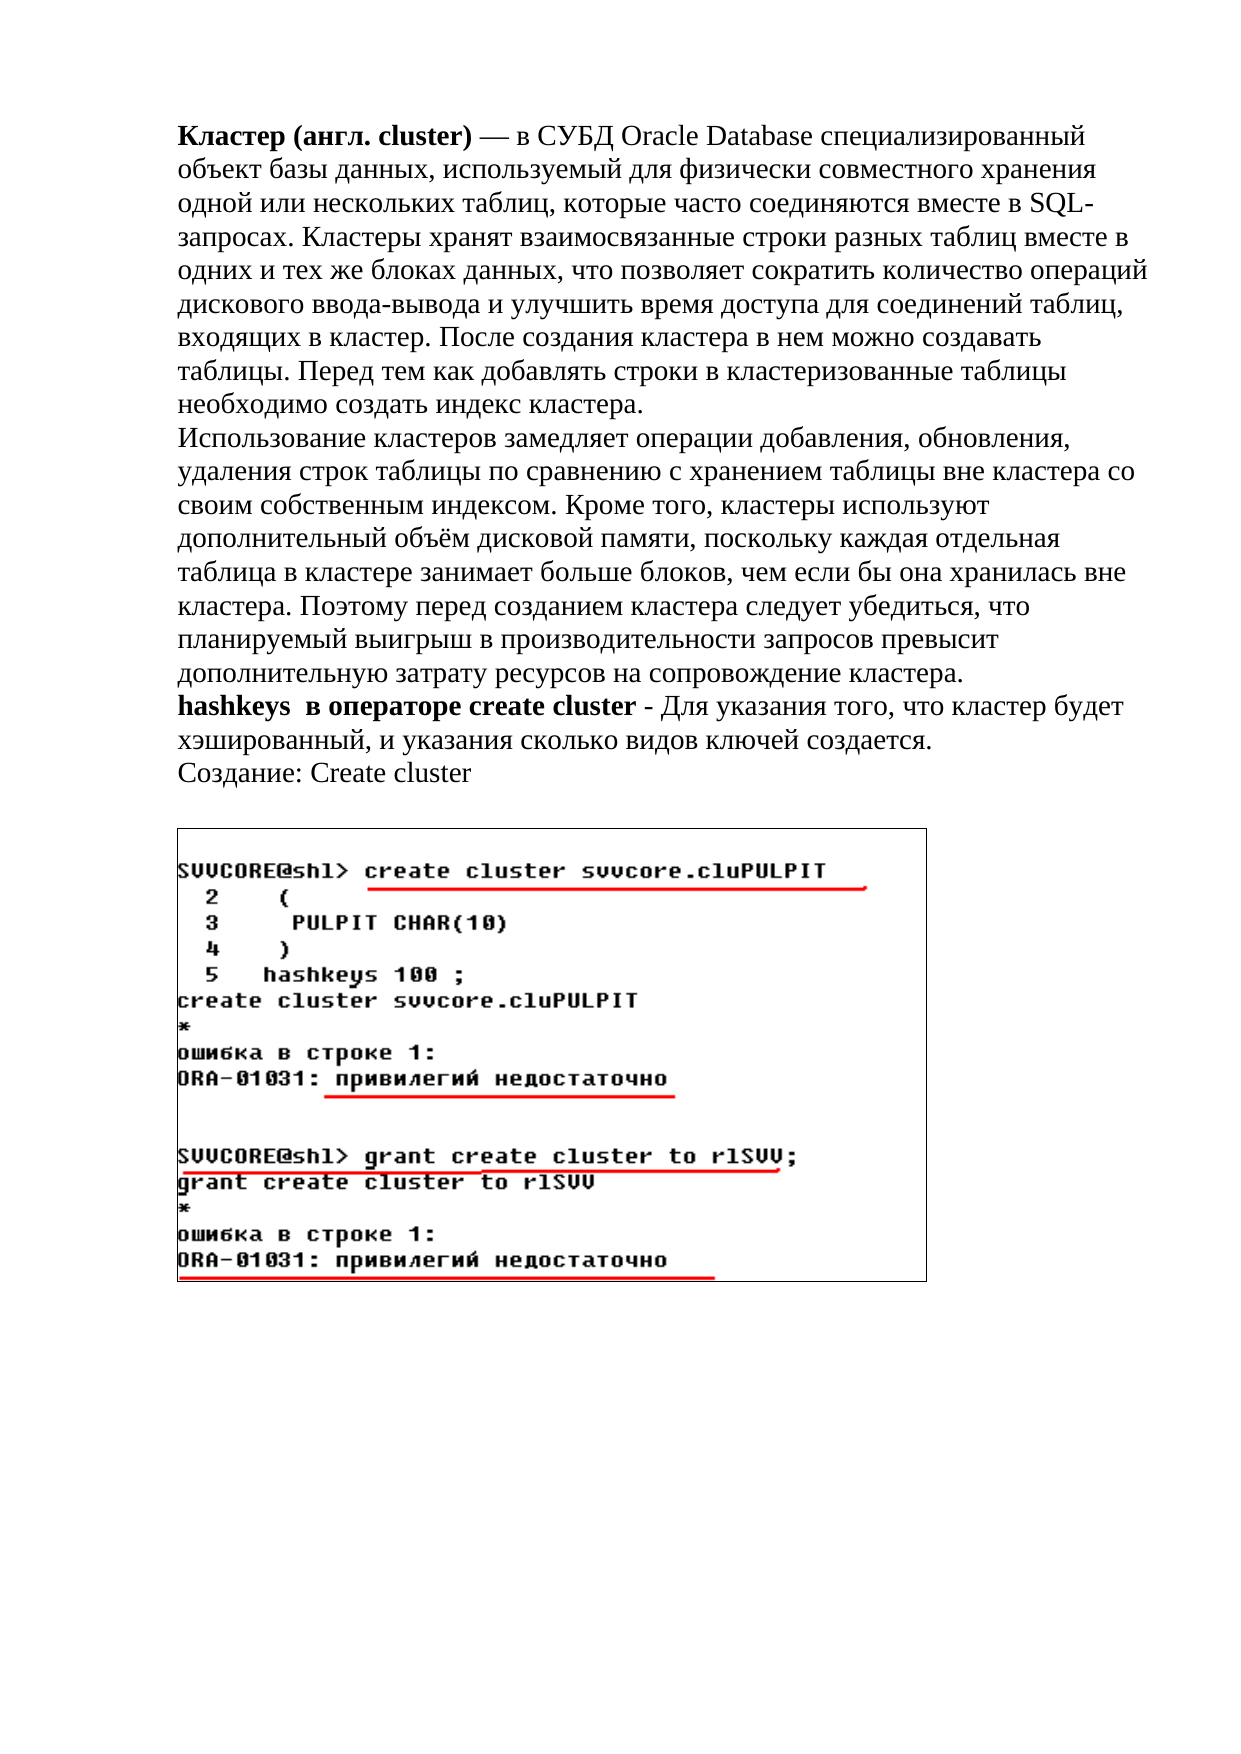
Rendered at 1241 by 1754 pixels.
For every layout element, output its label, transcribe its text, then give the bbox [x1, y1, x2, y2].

text Использование кластеров замедляет операции добавления, обновления, удаления строк таблицы по сравнению с хранением таблицы вне кластера со своим собственным индексом. Кроме того, кластеры используют дополнительный объём дисковой памяти, поскольку каждая отдельная таблица в кластере занимает больше блоков, чем если бы она хранилась вне кластера. Поэтому перед созданием кластера следует убедиться, что планируемый выигрыш в производительности запросов превысит дополнительную затрату ресурсов на сопровождение кластера. [177, 420, 1152, 688]
picture [178, 829, 926, 1281]
text hashkeys в операторе create cluster - Для указания того, что кластер будет хэшированный, и указания сколько видов ключей создается. [177, 688, 1152, 755]
text Создание: Create cluster [177, 755, 1152, 789]
text Кластер (англ. cluster) — в СУБД Oracle Database специализированный объект базы данных, используемый для физически совместного хранения одной или нескольких таблиц, которые часто соединяются вместе в SQL-запросах. Кластеры хранят взаимосвязанные строки разных таблиц вместе в одних и тех же блоках данных, что позволяет сократить количество операций дискового ввода-вывода и улучшить время доступа для соединений таблиц, входящих в кластер. После создания кластера в нем можно создавать таблицы. Перед тем как добавлять строки в кластеризованные таблицы необходимо создать индекс кластера. [177, 118, 1152, 420]
